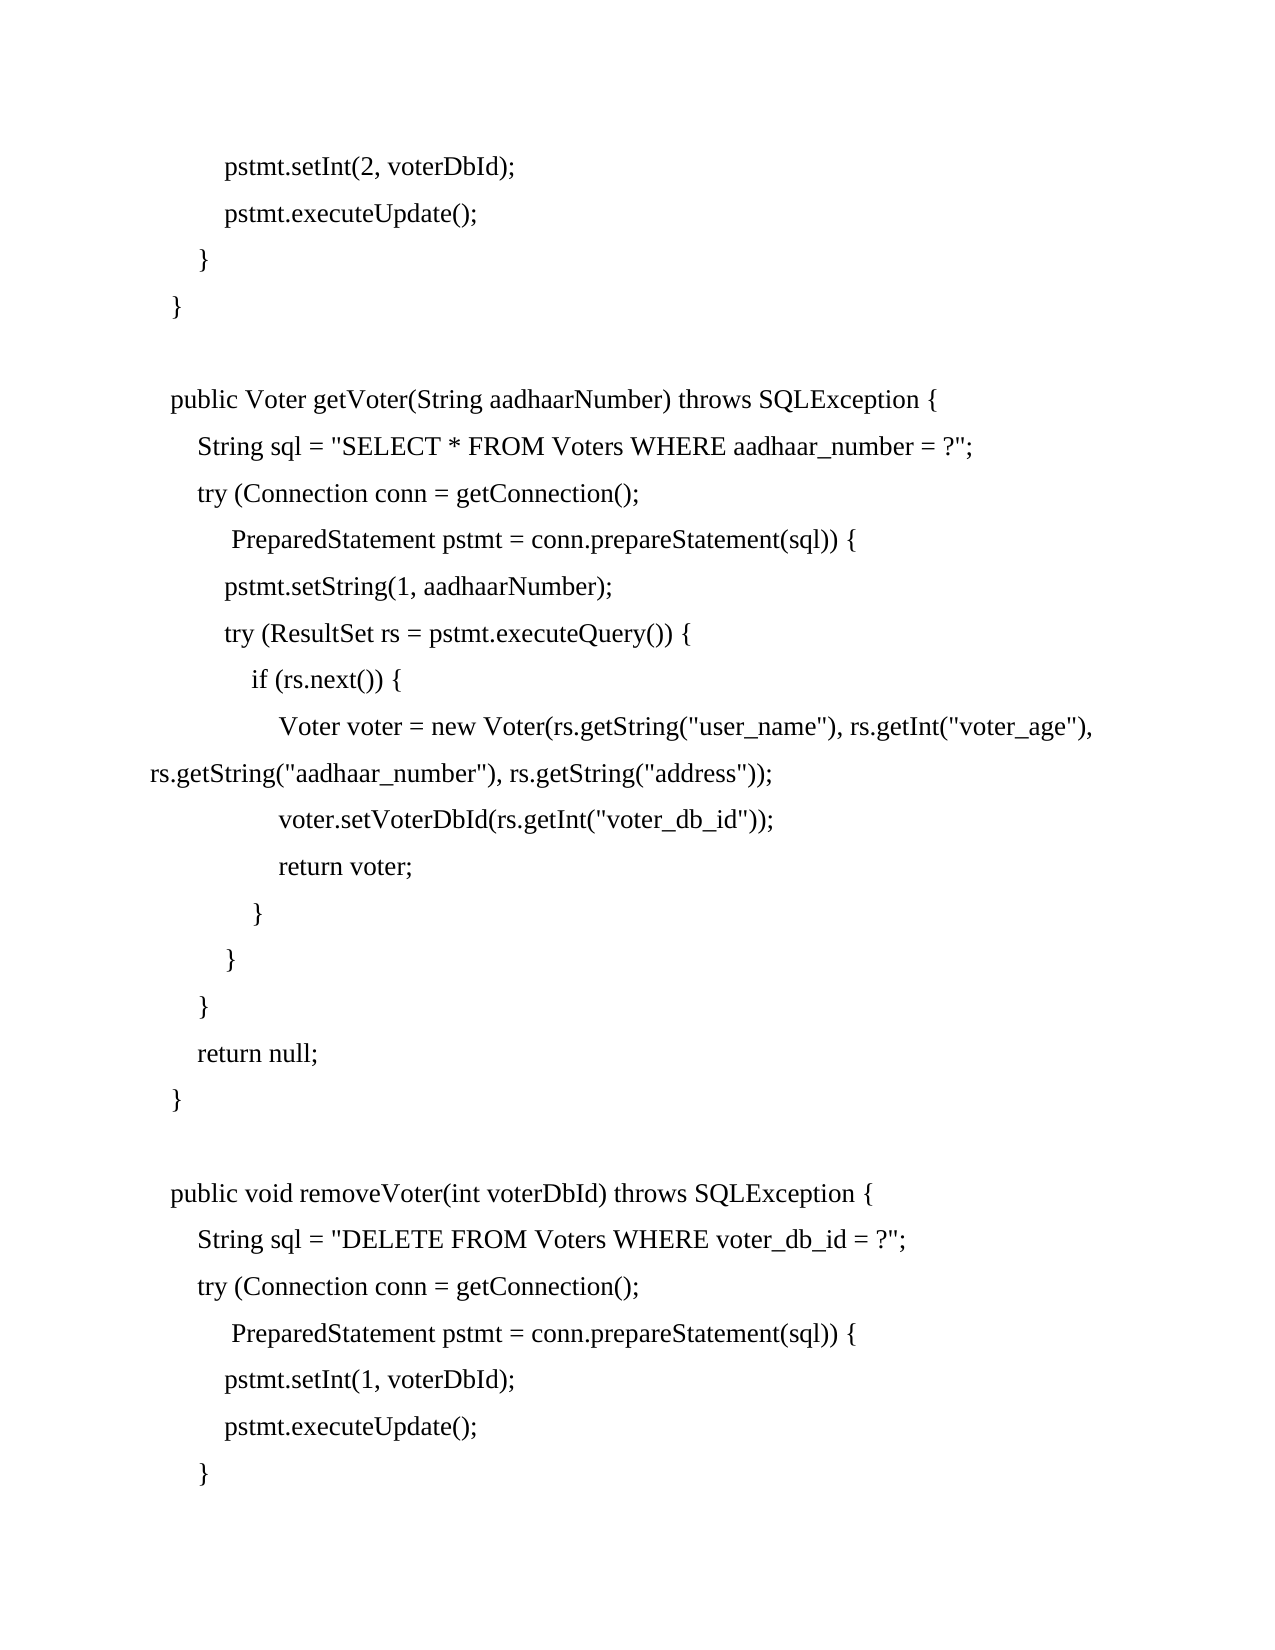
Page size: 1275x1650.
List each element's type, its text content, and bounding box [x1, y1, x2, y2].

text if (rs.next()) { [150, 663, 1125, 694]
text public void removeVoter(int voterDbId) throws SQLException { [150, 1177, 1125, 1208]
text try (ResultSet rs = pstmt.executeQuery()) { [150, 617, 1125, 648]
text } [150, 1457, 1125, 1488]
text pstmt.executeUpdate(); [150, 197, 1125, 228]
text pstmt.setInt(1, voterDbId); [150, 1363, 1125, 1394]
text return voter; [150, 850, 1125, 881]
text PreparedStatement pstmt = conn.prepareStatement(sql)) { [150, 523, 1125, 554]
text public Voter getVoter(String aadhaarNumber) throws SQLException { [150, 383, 1125, 414]
text } [150, 897, 1125, 928]
text String sql = "DELETE FROM Voters WHERE voter_db_id = ?"; [150, 1223, 1125, 1254]
text } [150, 943, 1125, 974]
text } [150, 1083, 1125, 1114]
text } [150, 990, 1125, 1021]
text try (Connection conn = getConnection(); [150, 477, 1125, 508]
text } [150, 243, 1125, 274]
text return null; [150, 1037, 1125, 1068]
text voter.setVoterDbId(rs.getInt("voter_db_id")); [150, 803, 1125, 834]
text PreparedStatement pstmt = conn.prepareStatement(sql)) { [150, 1317, 1125, 1348]
text String sql = "SELECT * FROM Voters WHERE aadhaar_number = ?"; [150, 430, 1125, 461]
text pstmt.executeUpdate(); [150, 1410, 1125, 1441]
text } [150, 290, 1125, 321]
text try (Connection conn = getConnection(); [150, 1270, 1125, 1301]
text pstmt.setString(1, aadhaarNumber); [150, 570, 1125, 601]
text pstmt.setInt(2, voterDbId); [150, 150, 1125, 181]
text Voter voter = new Voter(rs.getString("user_name"), rs.getInt("voter_age"), rs.getString("aadhaar_number"), rs.getString("address")); [150, 710, 1125, 788]
